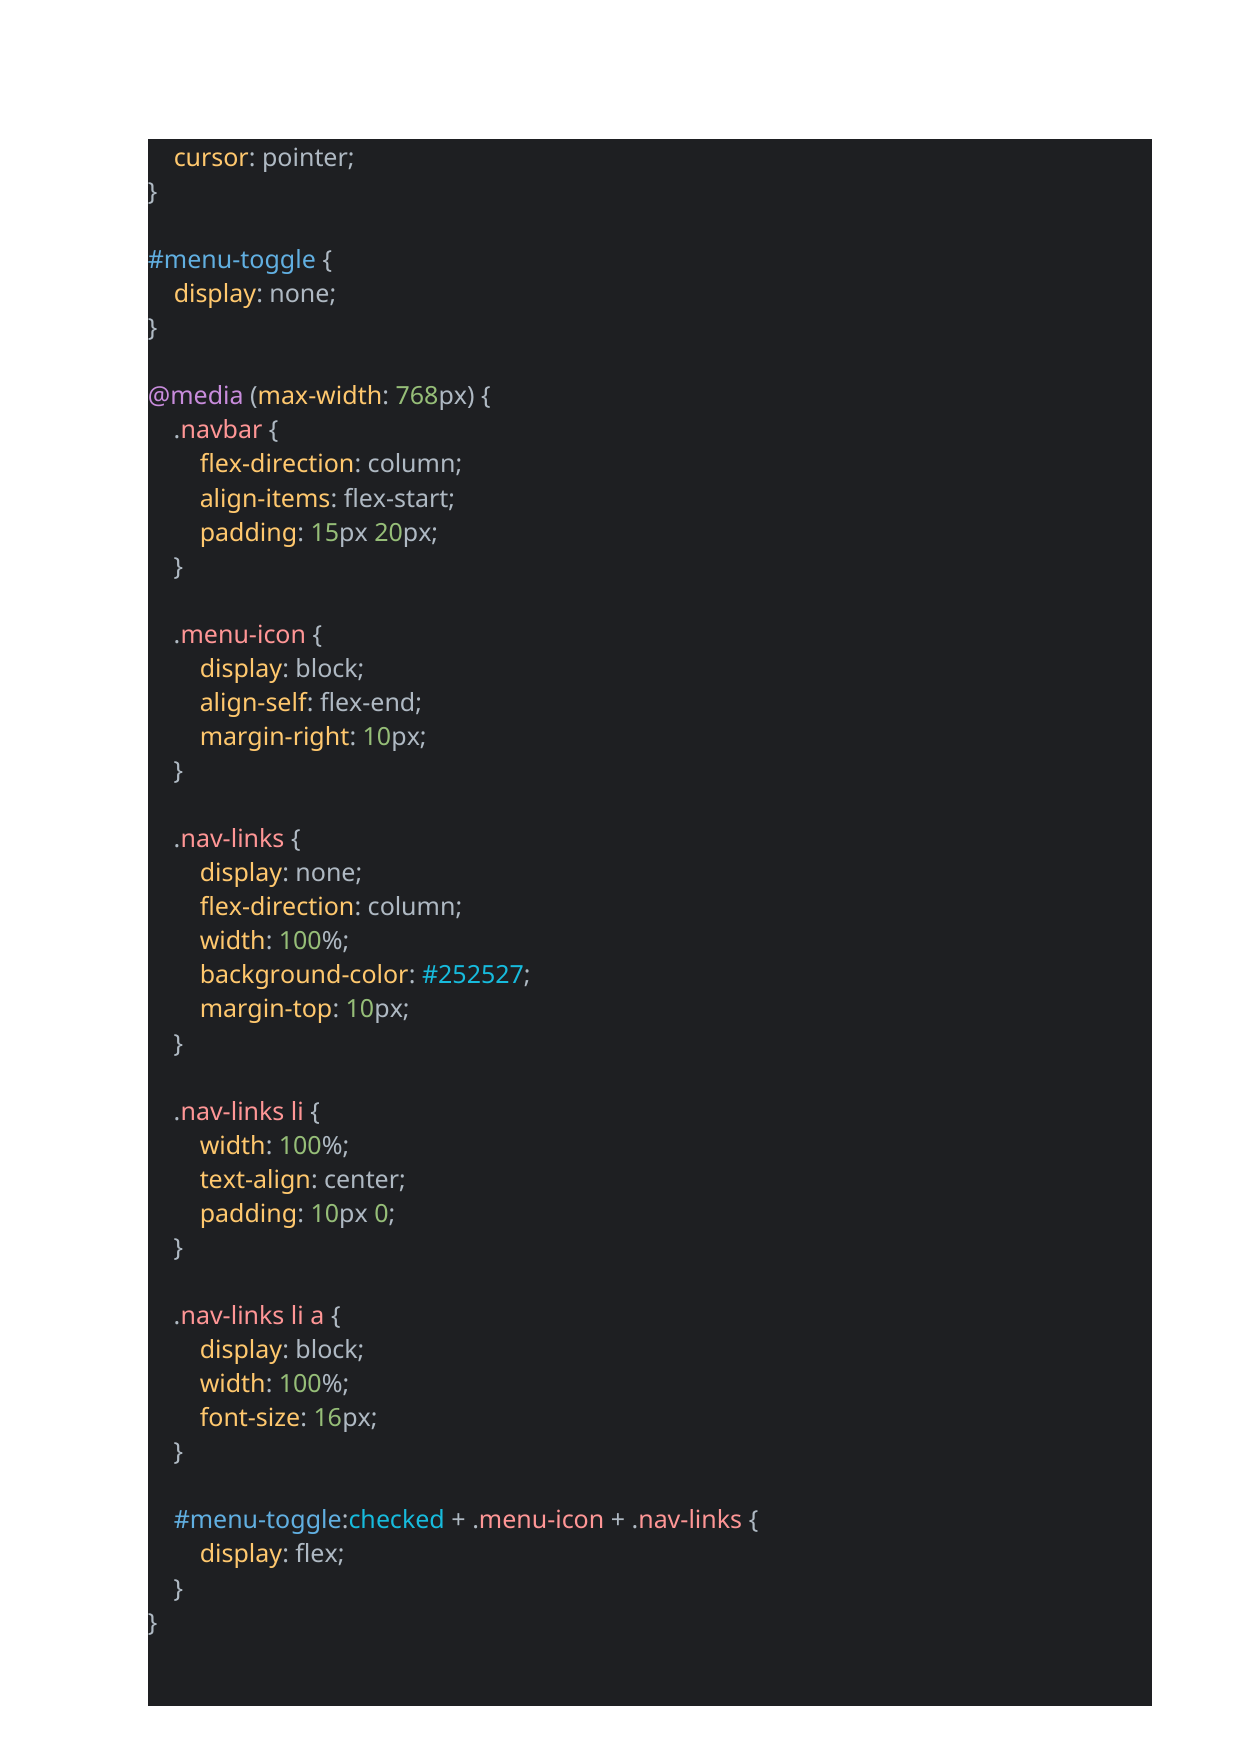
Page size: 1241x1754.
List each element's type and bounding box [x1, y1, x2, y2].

text [148, 139, 1152, 1706]
